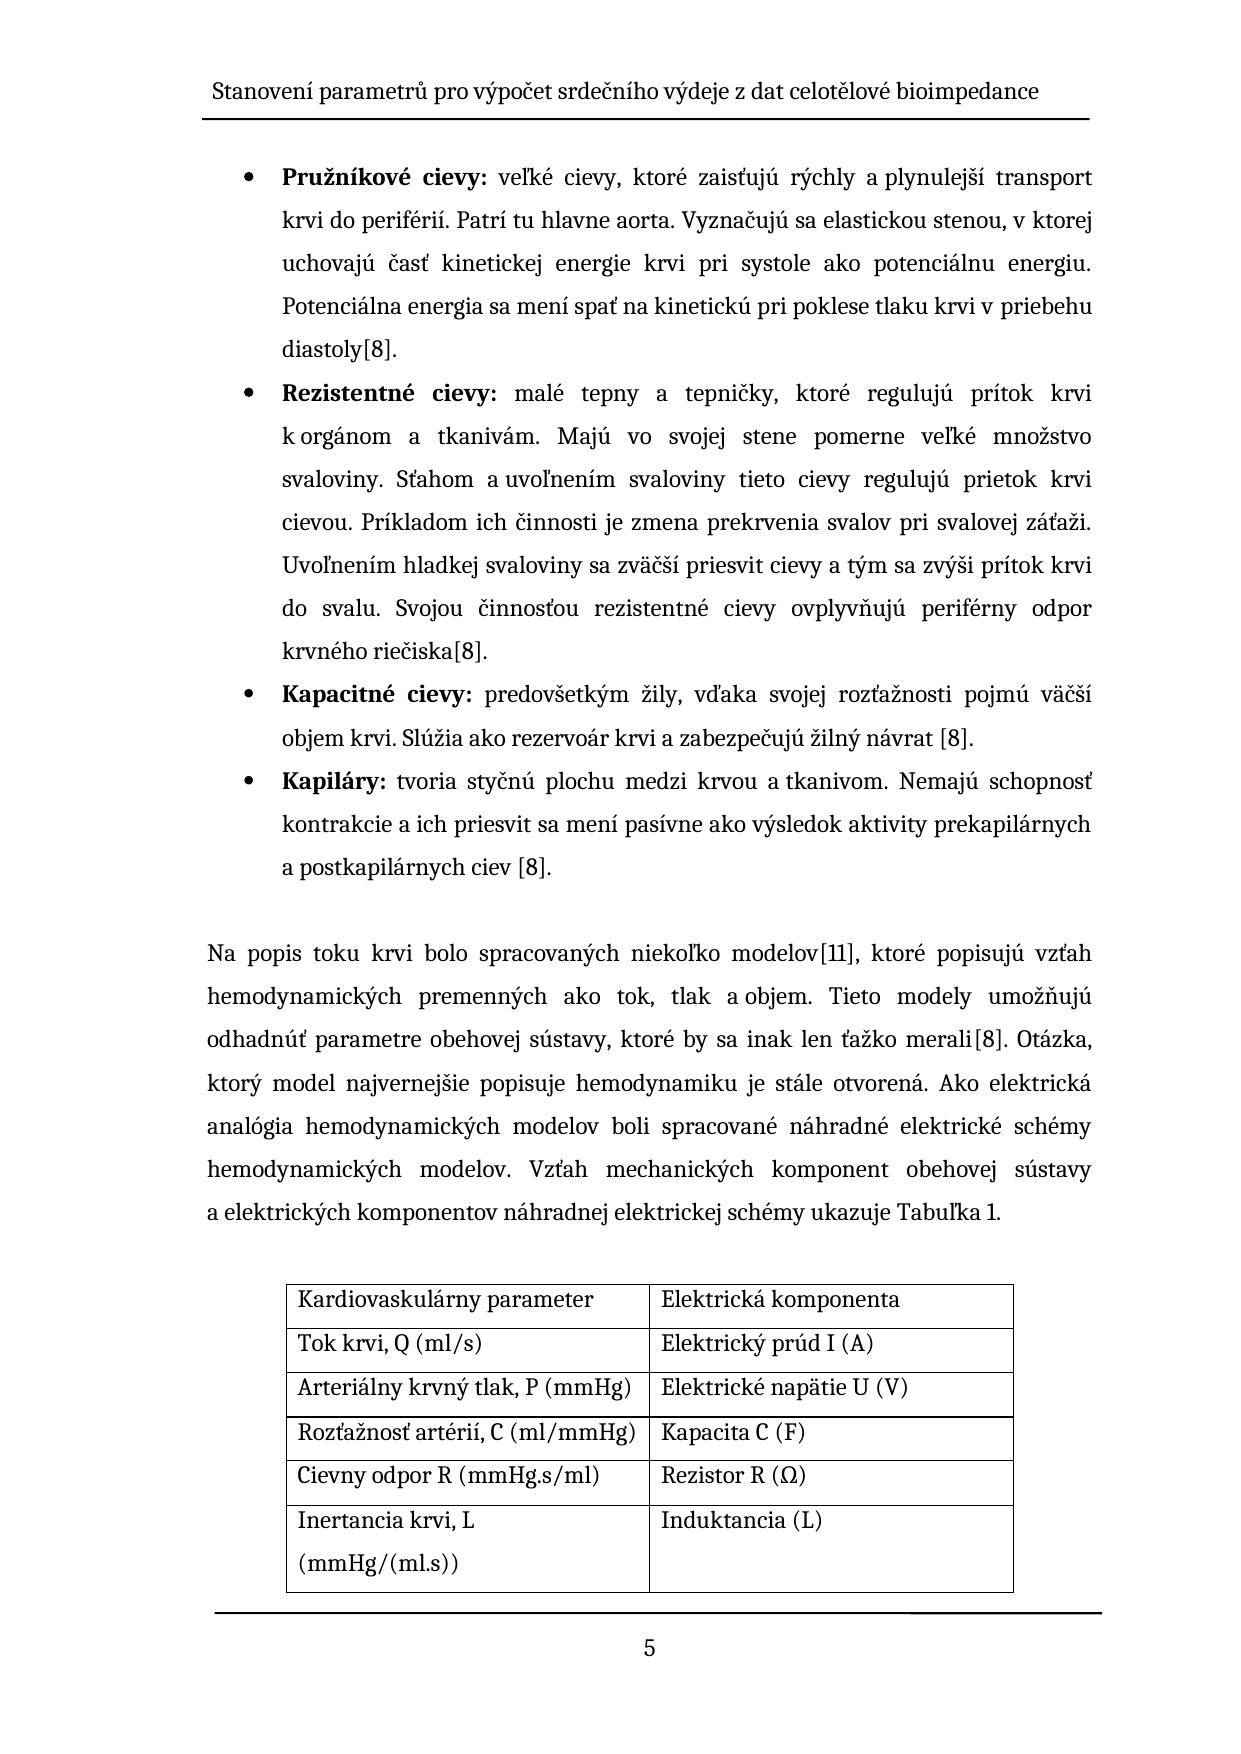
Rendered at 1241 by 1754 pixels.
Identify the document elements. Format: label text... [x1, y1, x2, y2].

table_cell Kapacita C (F) [650, 1418, 1013, 1460]
table_cell Induktancia (L) [650, 1506, 1013, 1592]
list Kapiláry: tvoria styčnú plochu medzi krvou a tkanivom. Nemajú schopnosť kontrakcie a ich priesvit sa mení pasívne ako výsledok aktivity prekapilárnych a postkapilárnych ciev [8]. [244, 767, 1092, 882]
table_cell Arteriálny krvný tlak, P (mmHg) [287, 1373, 649, 1416]
table_cell Inertancia krvi, L (mmHg/(ml.s)) [287, 1506, 649, 1592]
list Pružníkové cievy: veľké cievy, ktoré zaisťujú rýchly a plynulejší transport krvi do periférií. Patrí tu hlavne aorta. Vyznačujú sa elastickou stenou, v ktorej uchovajú časť kinetickej energie krvi pri systole ako potenciálnu energiu. Potenciálna energia sa mení spať na kinetickú pri poklese tlaku krvi v priebehu diastoly[8]. [244, 163, 1092, 364]
list Rezistentné cievy: malé tepny a tepničky, ktoré regulujú prítok krvi k orgánom a tkanivám. Majú vo svojej stene pomerne veľké množstvo svaloviny. Sťahom a uvoľnením svaloviny tieto cievy regulujú prietok krvi cievou. Príkladom ich činnosti je zmena prekrvenia svalov pri svalovej záťaži. Uvoľnením hladkej svaloviny sa zväčší priesvit cievy a tým sa zvýši prítok krvi do svalu. Svojou činnosťou rezistentné cievy ovplyvňujú periférny odpor krvného riečiska[8]. [244, 378, 1092, 666]
list Kapacitné cievy: predovšetkým žily, vďaka svojej rozťažnosti pojmú väčší objem krvi. Slúžia ako rezervoár krvi a zabezpečujú žilný návrat [8]. [244, 680, 1092, 752]
table_cell Elektrický prúd I (A) [650, 1329, 1013, 1372]
table_cell Rezistor R (Ω) [650, 1461, 1013, 1504]
table_header Kardiovaskulárny parameter [287, 1285, 649, 1328]
text Na popis toku krvi bolo spracovaných niekoľko modelov[11], ktoré popisujú vzťah hemodynamických premenných ako tok, tlak a objem. Tieto modely umožňujú odhadnúť parametre obehovej sústavy, ktoré by sa inak len ťažko merali[8]. Otázka, ktorý model najvernejšie popisuje hemodynamiku je stále otvorená. Ako elektrická analógia hemodynamických modelov boli spracované náhradné elektrické schémy hemodynamických modelov. Vzťah mechanických komponent obehovej sústavy a elektrických komponentov náhradnej elektrickej schémy ukazuje Tabuľka 1. [207, 939, 1092, 1227]
table_cell Elektrické napätie U (V) [650, 1373, 1013, 1416]
table_cell Cievny odpor R (mmHg.s/ml) [287, 1461, 649, 1504]
table_cell Rozťažnosť artérií, C (ml/mmHg) [287, 1418, 649, 1460]
table_cell Tok krvi, Q (ml/s) [287, 1329, 649, 1372]
table_header Elektrická komponenta [650, 1285, 1013, 1328]
